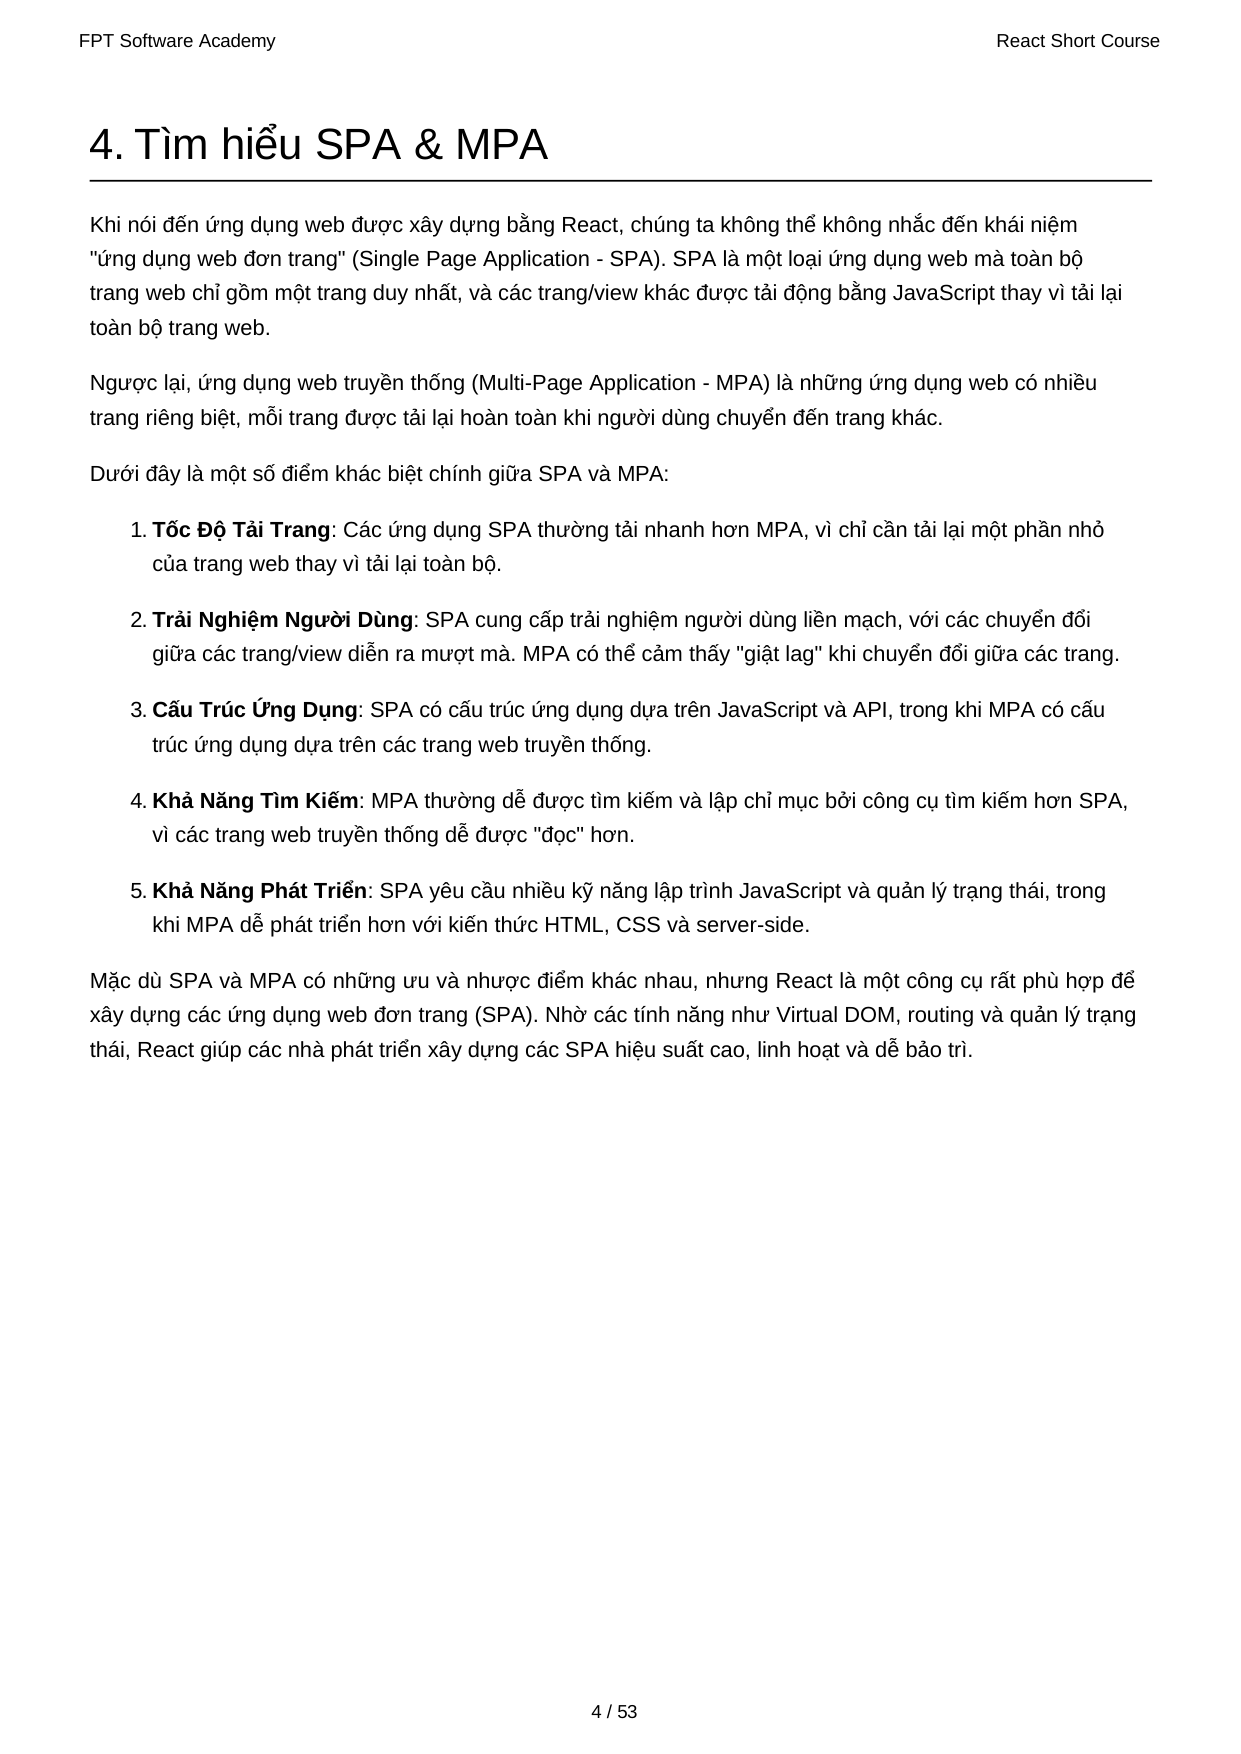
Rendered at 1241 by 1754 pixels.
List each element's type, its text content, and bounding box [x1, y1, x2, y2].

list Trải Nghiệm Người Dùng: SPA cung cấp trải nghiệm người dùng liền mạch, với các chuyển đổi giữa các trang/view diễn ra mượt mà. MPA có thể cảm thấy "giật lag" khi chuyển đổi giữa các trang. [130, 607, 1126, 666]
text Dưới đây là một số điểm khác biệt chính giữa SPA và MPA: [89, 460, 1165, 486]
list Khả Năng Phát Triển: SPA yêu cầu nhiều kỹ năng lập trình JavaScript và quản lý trạng thái, trong khi MPA dễ phát triển hơn với kiến thức HTML, CSS và server-side. [130, 878, 1123, 937]
list Tốc Độ Tải Trang: Các ứng dụng SPA thường tải nhanh hơn MPA, vì chỉ cần tải lại một phần nhỏ của trang web thay vì tải lại toàn bộ. [130, 517, 1123, 576]
text Ngược lại, ứng dụng web truyền thống (Multi-Page Application - MPA) là những ứng dụng web có nhiều trang riêng biệt, mỗi trang được tải lại hoàn toàn khi người dùng chuyển đến trang khác. [89, 370, 1130, 429]
list Khả Năng Tìm Kiếm: MPA thường dễ được tìm kiếm và lập chỉ mục bởi công cụ tìm kiếm hơn SPA, vì các trang web truyền thống dễ được "đọc" hơn. [130, 787, 1132, 847]
text Mặc dù SPA và MPA có những ưu và nhược điểm khác nhau, nhưng React là một công cụ rất phù hợp để xây dựng các ứng dụng web đơn trang (SPA). Nhờ các tính năng như Virtual DOM, routing và quản lý trạng thái, React giúp các nhà phát triển xây dựng các SPA hiệu suất cao, linh hoạt và dễ bảo trì. [89, 968, 1136, 1062]
list Cấu Trúc Ứng Dụng: SPA có cấu trúc ứng dụng dựa trên JavaScript và API, trong khi MPA có cấu trúc ứng dụng dựa trên các trang web truyền thống. [130, 697, 1129, 757]
text Khi nói đến ứng dụng web được xây dựng bằng React, chúng ta không thể không nhắc đến khái niệm "ứng dụng web đơn trang" (Single Page Application - SPA). SPA là một loại ứng dụng web mà toàn bộ trang web chỉ gồm một trang duy nhất, và các trang/view khác được tải động bằng JavaScript thay vì tải lại toàn bộ trang web. [89, 212, 1130, 339]
subtitle Tìm hiểu SPA & MPA [89, 119, 1165, 169]
